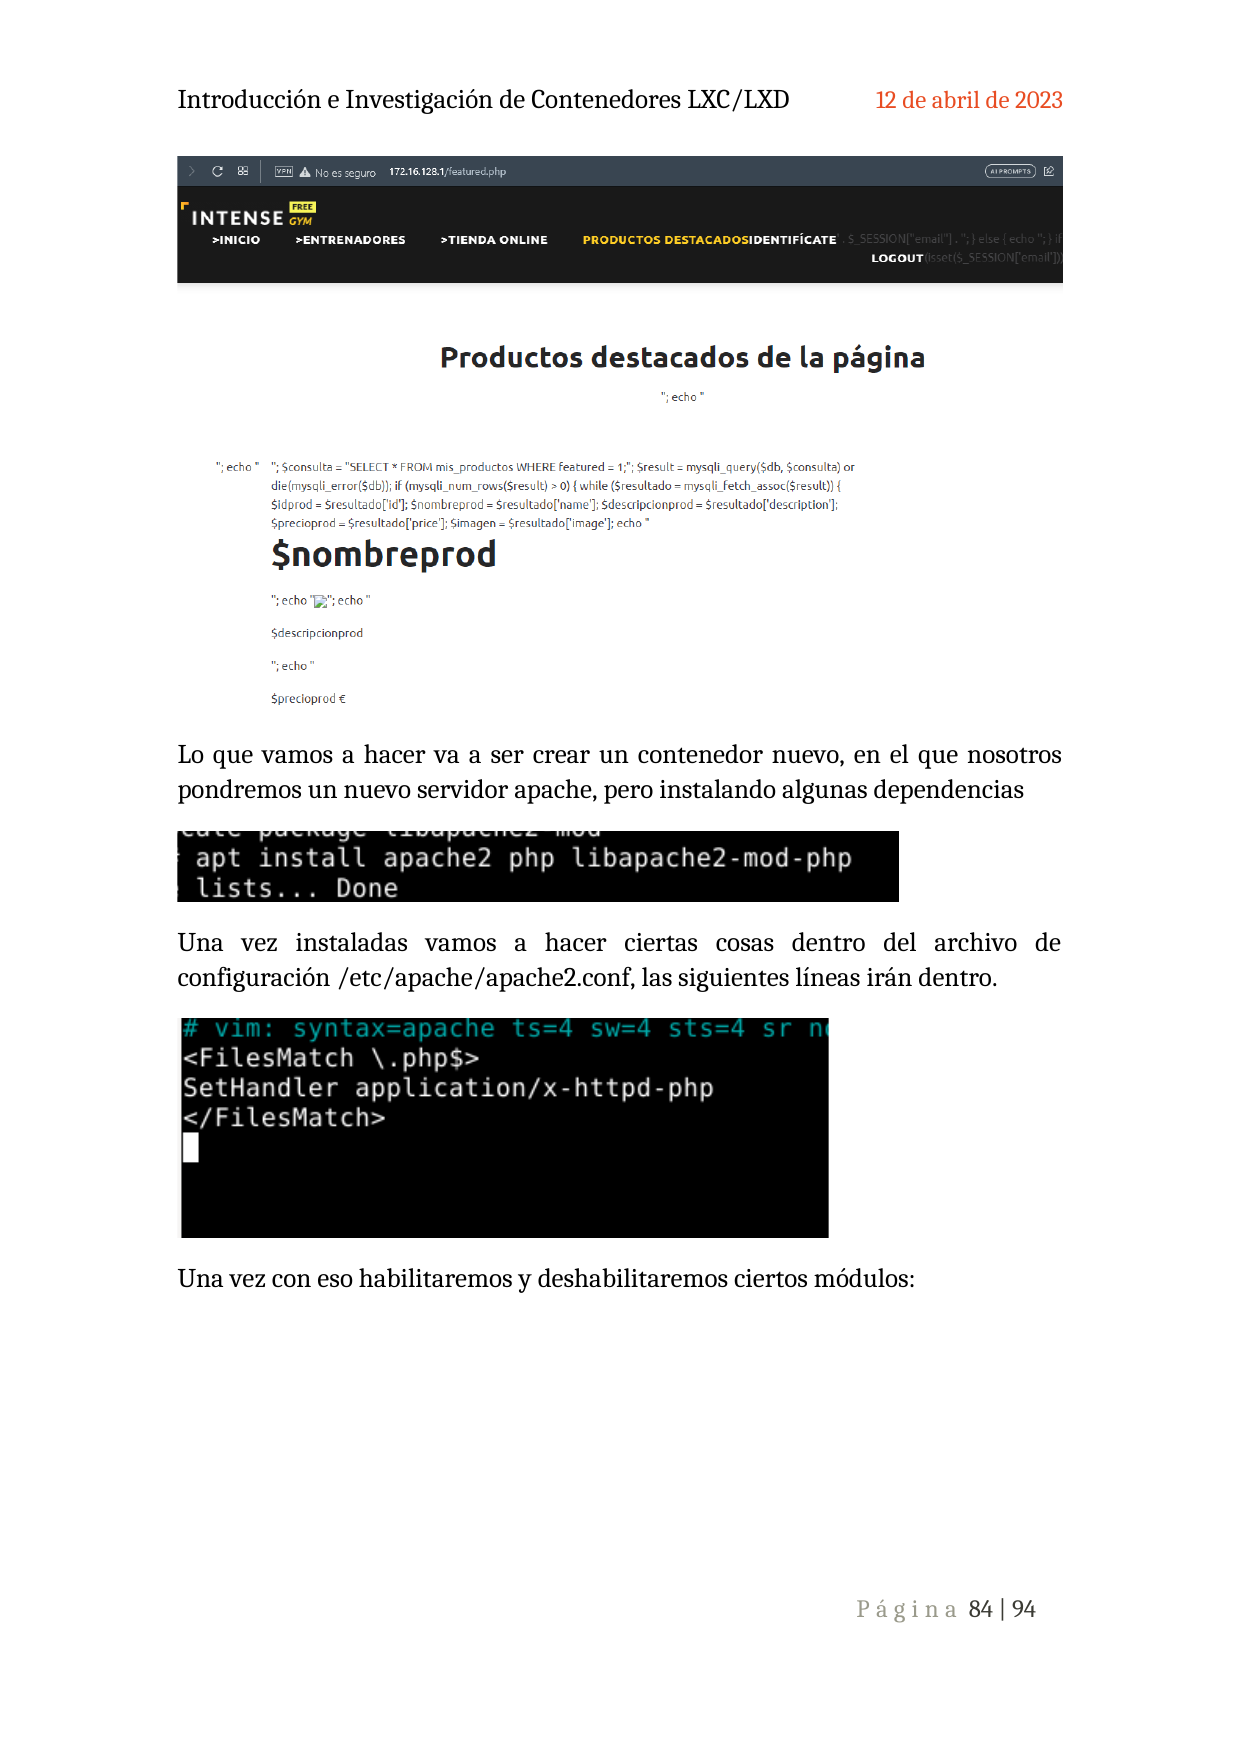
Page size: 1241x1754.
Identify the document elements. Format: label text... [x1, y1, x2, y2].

picture [177, 831, 899, 902]
text Una vez instaladas vamos a hacer ciertas cosas dentro del archivo de configuración /etc/apache/apache2.conf, las siguientes líneas irán dentro. [177, 927, 1063, 993]
picture [177, 1018, 829, 1238]
picture [177, 156, 1063, 714]
text Lo que vamos a hacer va a ser crear un contenedor nuevo, en el que nosotros pondremos un nuevo servidor apache, pero instalando algunas dependencias [177, 739, 1063, 806]
text Una vez con eso habilitaremos y deshabilitaremos ciertos módulos: [177, 1263, 1063, 1294]
